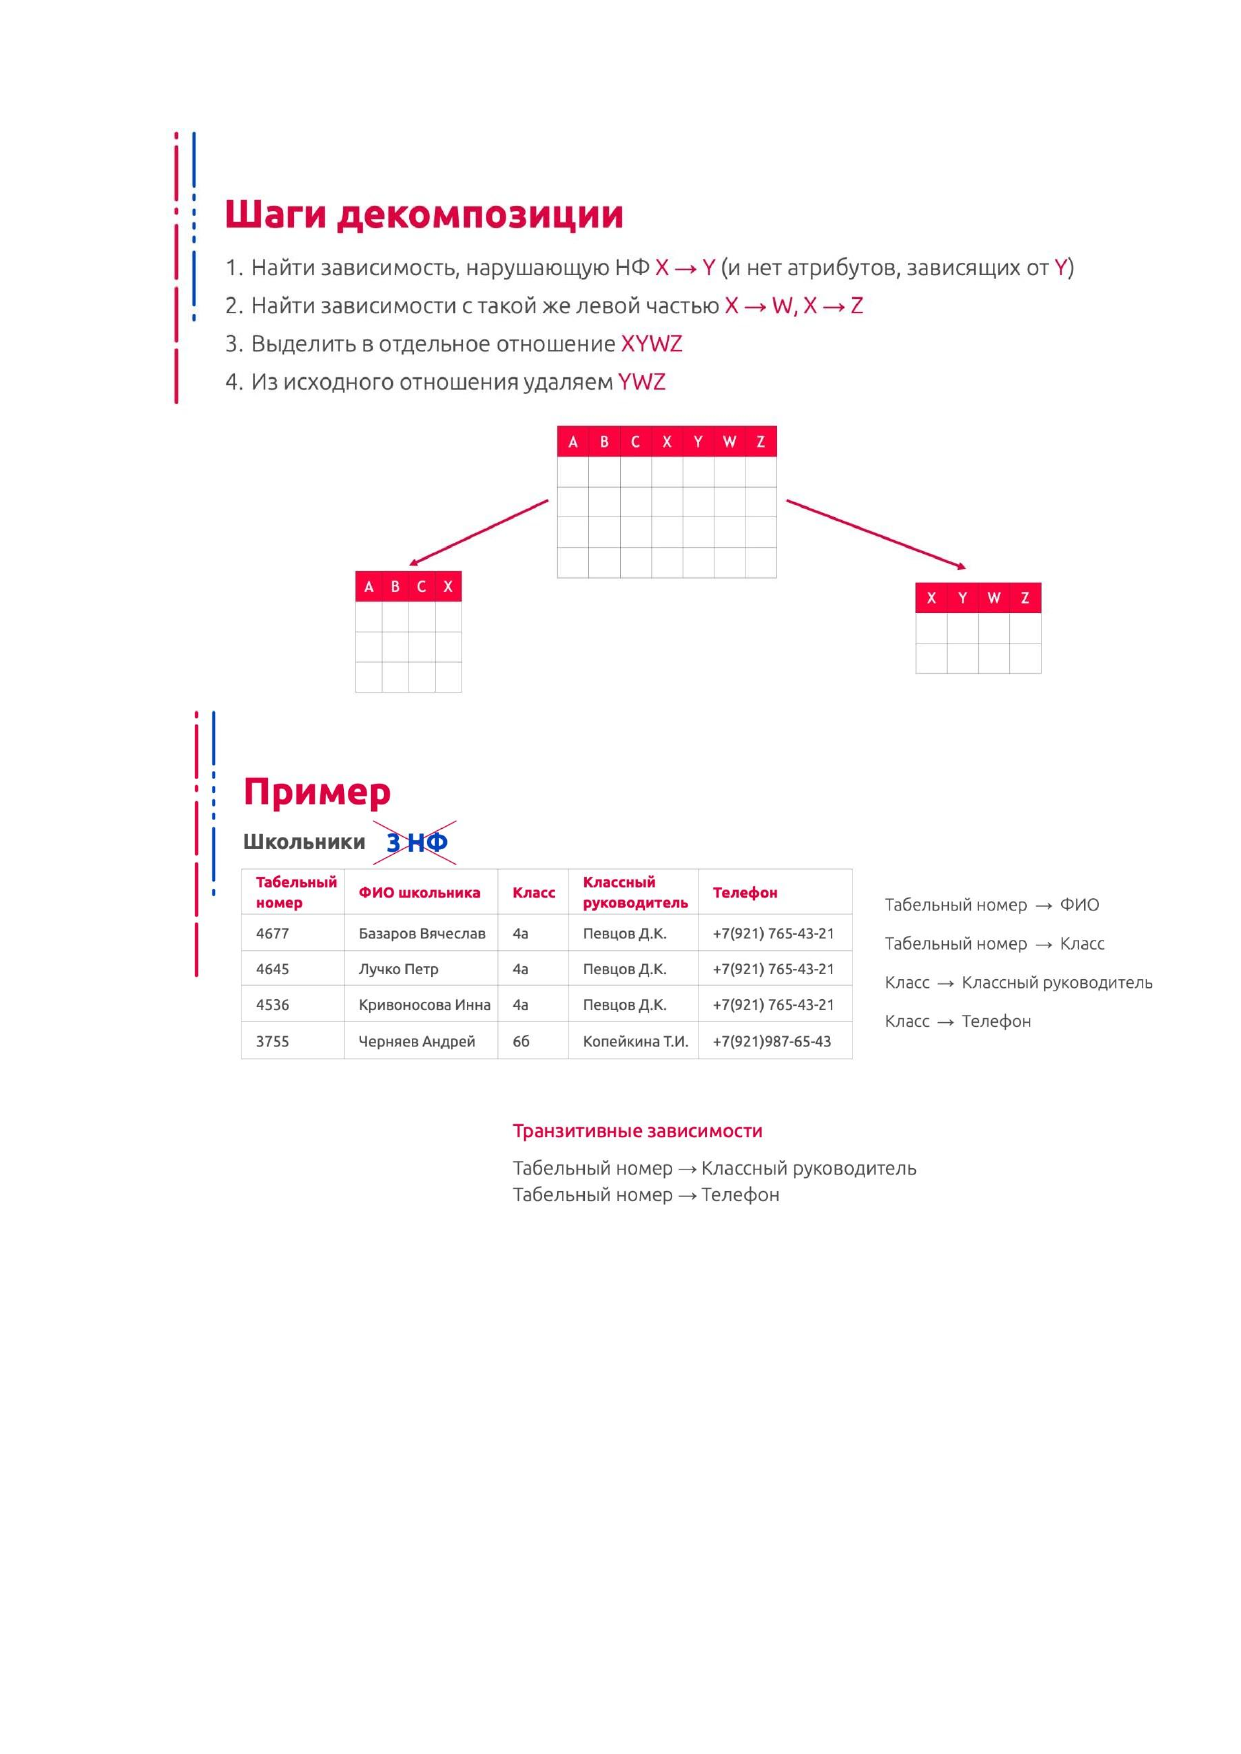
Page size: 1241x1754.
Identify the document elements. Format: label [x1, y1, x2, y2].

picture [165, 128, 1075, 697]
picture [194, 710, 1153, 1205]
